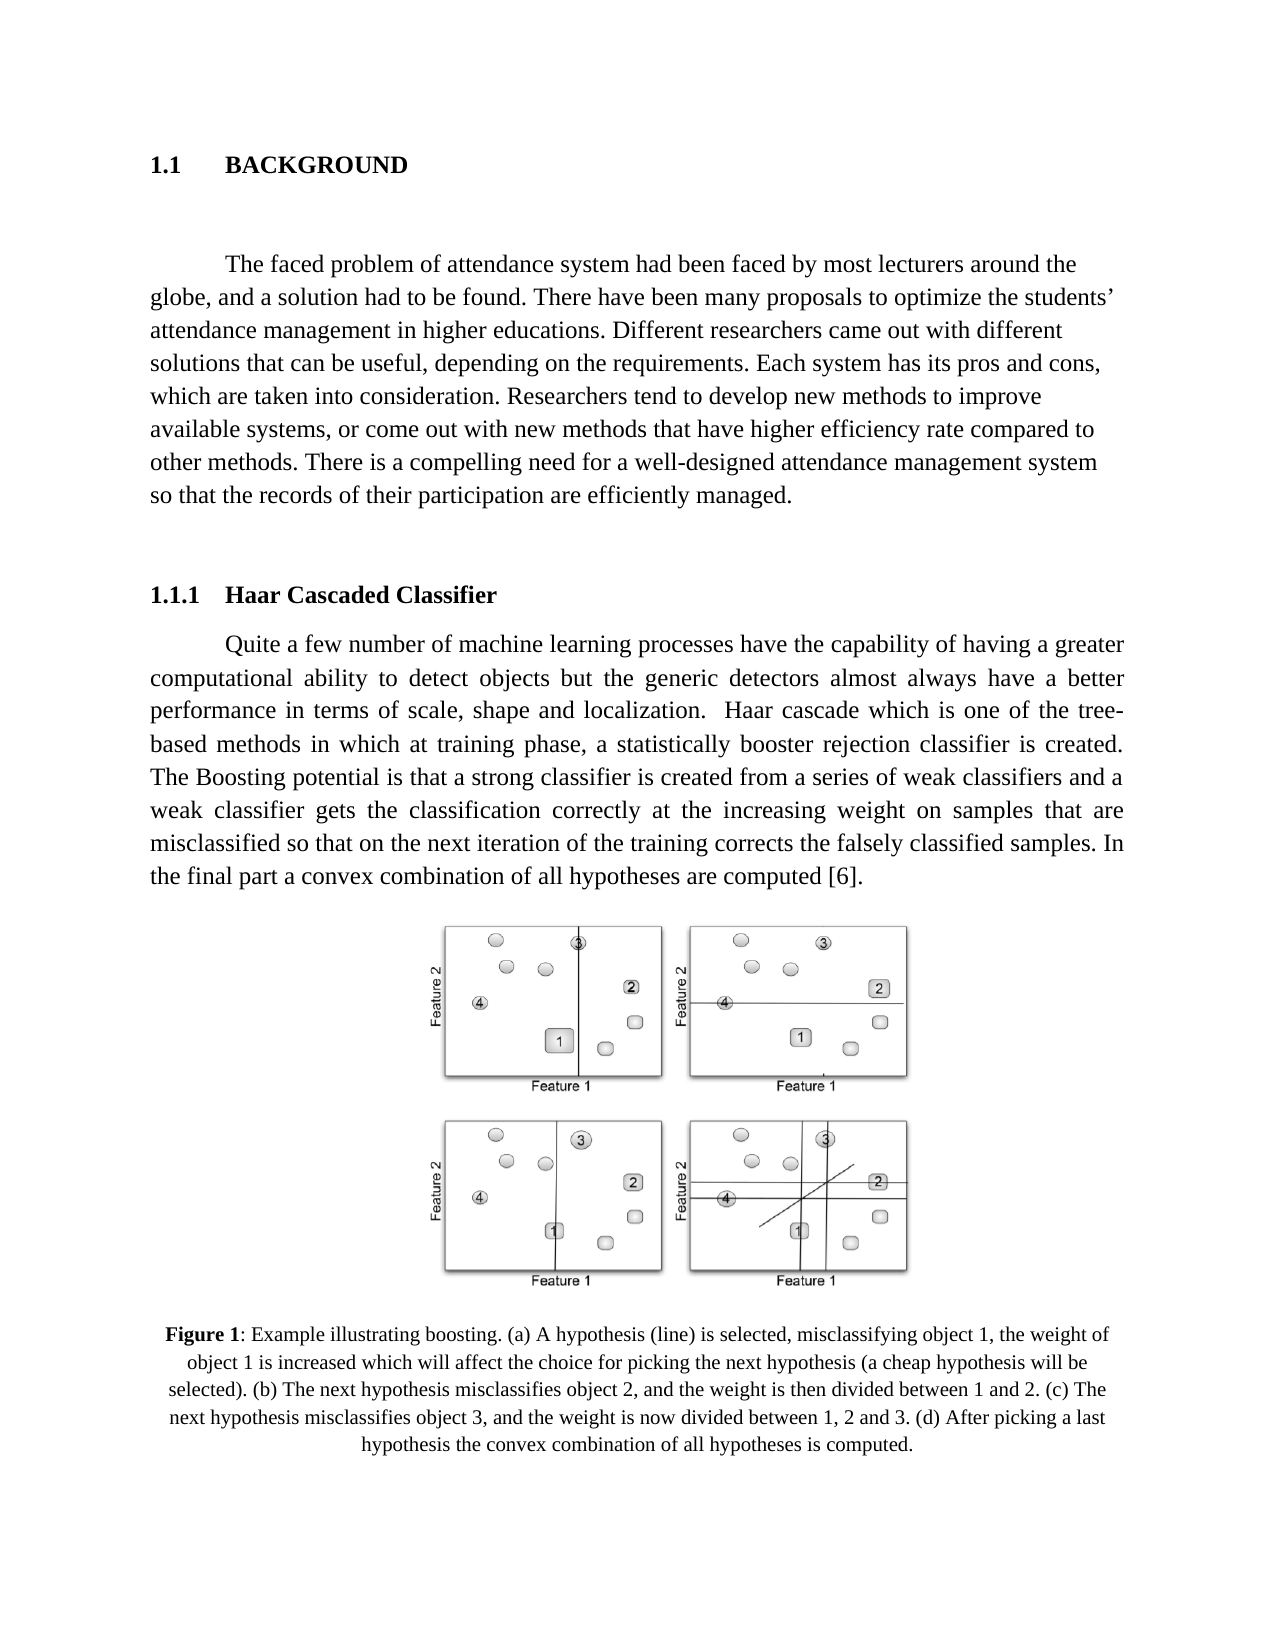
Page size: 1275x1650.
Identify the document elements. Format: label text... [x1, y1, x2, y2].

text The faced problem of attendance system had been faced by most lecturers around the globe, and a solution had to be found. There have been many proposals to optimize the students’ attendance management in higher educations. Different researchers came out with different solutions that can be useful, depending on the requirements. Each system has its pros and cons, which are taken into consideration. Researchers tend to develop new methods to improve available systems, or come out with new methods that have higher efficiency rate compared to other methods. There is a compelling need for a well-designed attendance management system so that the records of their participation are efficiently managed. [150, 249, 1125, 509]
text Figure 1: Example illustrating boosting. (a) A hypothesis (line) is selected, misclassifying object 1, the weight of object 1 is increased which will affect the choice for picking the next hypothesis (a cheap hypothesis will be selected). (b) The next hypothesis misclassifies object 2, and the weight is then divided between 1 and 2. (c) The next hypothesis misclassifies object 3, and the weight is now divided between 1, 2 and 3. (d) After picking a last hypothesis the convex combination of all hypotheses is computed. [150, 1322, 1125, 1456]
list BACKGROUND [150, 150, 1125, 179]
list Haar Cascaded Classifier [150, 580, 1125, 609]
picture [420, 910, 930, 1302]
text Quite a few number of machine learning processes have the capability of having a greater computational ability to detect objects but the generic detectors almost always have a better performance in terms of scale, shape and localization. Haar cascade which is one of the tree-based methods in which at training phase, a statistically booster rejection classifier is created. The Boosting potential is that a strong classifier is created from a series of weak classifiers and a weak classifier gets the classification correctly at the increasing weight on samples that are misclassified so that on the next iteration of the training corrects the falsely classified samples. In the final part a convex combination of all hypotheses are computed [6]. [150, 629, 1125, 889]
